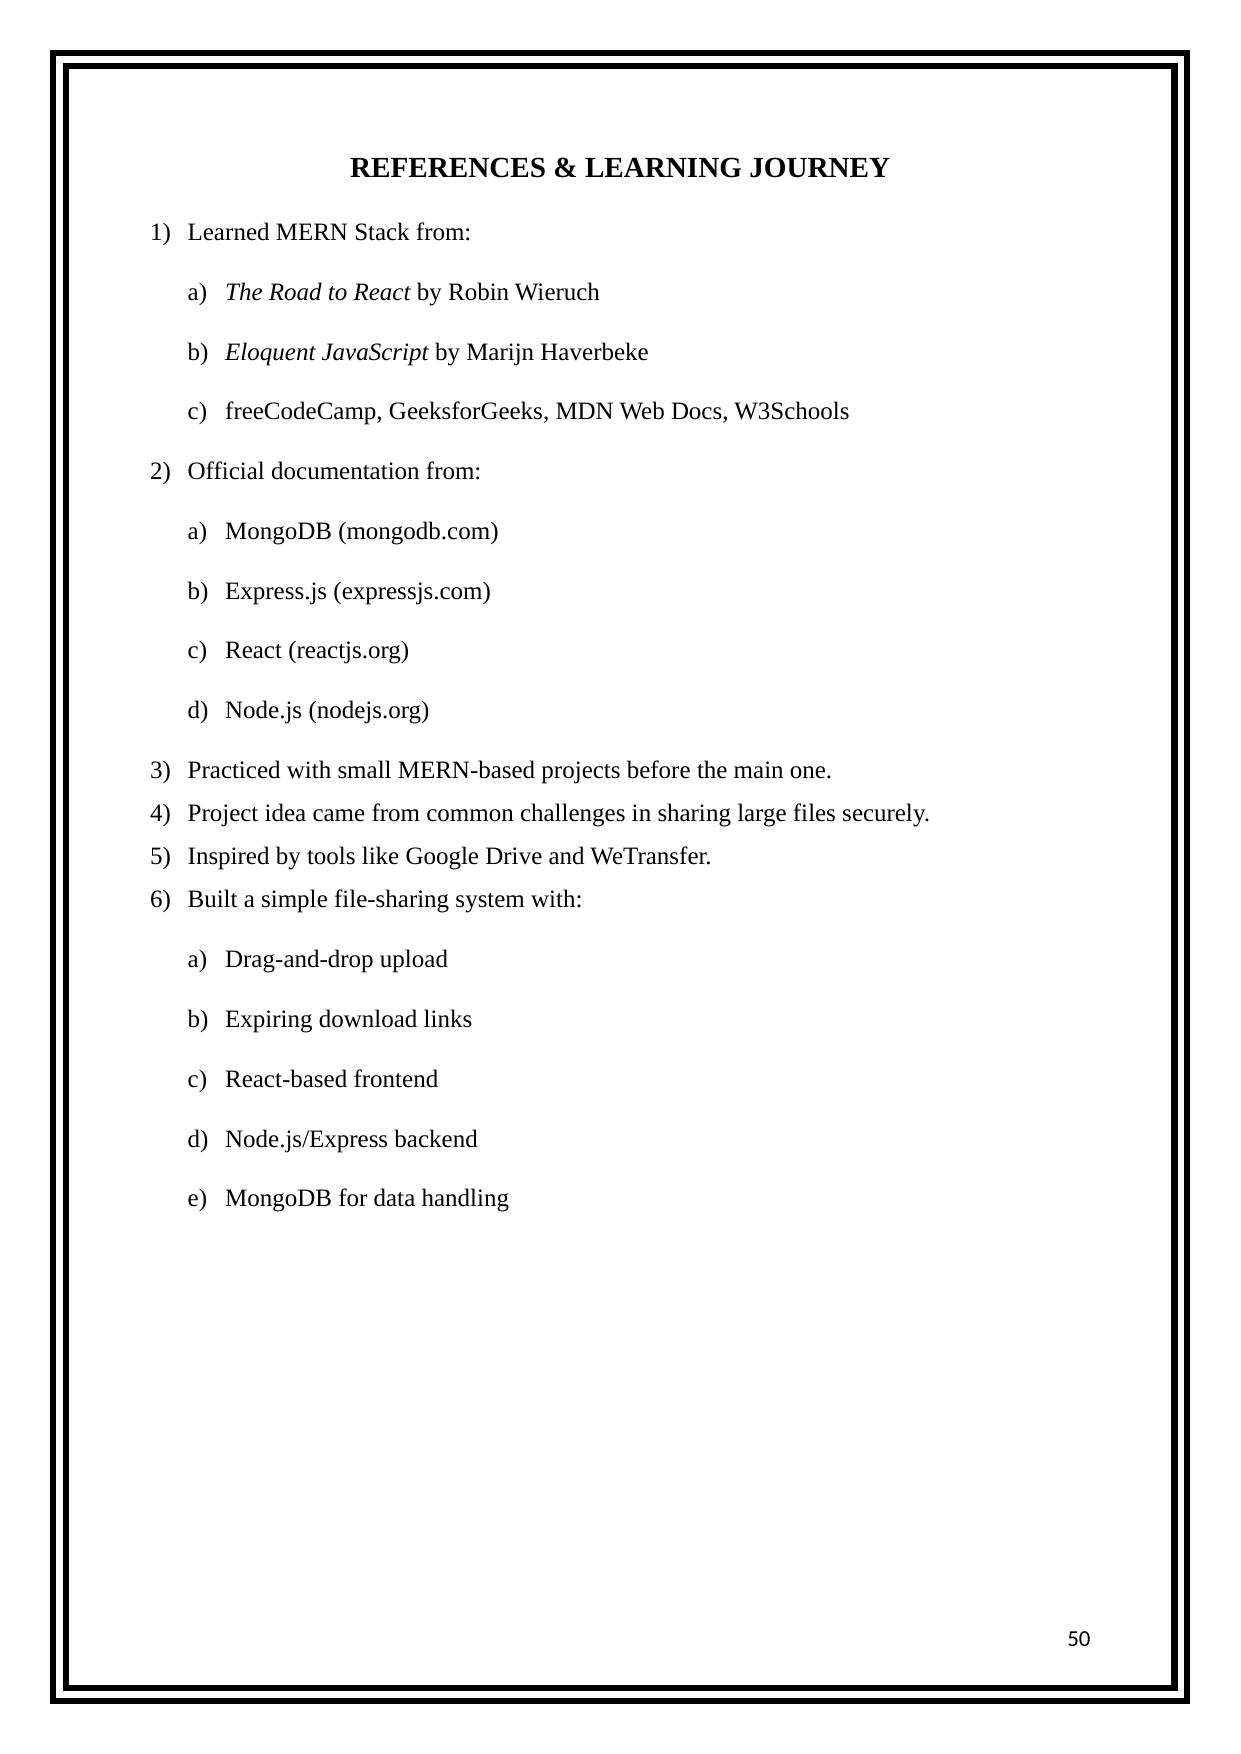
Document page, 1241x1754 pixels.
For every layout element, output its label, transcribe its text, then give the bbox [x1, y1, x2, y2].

list Project idea came from common challenges in sharing large files securely. [150, 798, 1090, 827]
list Built a simple file-sharing system with: [150, 884, 1090, 913]
list Drag-and-drop upload [187, 944, 1090, 973]
list MongoDB (mongodb.com) [187, 516, 1090, 545]
list Eloquent JavaScript by Marijn Haverbeke [187, 337, 1090, 365]
list Practiced with small MERN-based projects before the main one. [150, 755, 1090, 784]
list React (reactjs.org) [187, 636, 1090, 664]
list React-based frontend [187, 1064, 1090, 1093]
list Node.js (nodejs.org) [187, 695, 1090, 724]
list Expiring download links [187, 1004, 1090, 1033]
text REFERENCES & LEARNING JOURNEY [150, 150, 1090, 183]
list Learned MERN Stack from: [150, 217, 1090, 246]
list freeCodeCamp, GeeksforGeeks, MDN Web Docs, W3Schools [187, 396, 1090, 425]
list Express.js (expressjs.com) [187, 576, 1090, 604]
list Node.js/Express backend [187, 1124, 1090, 1152]
list Official documentation from: [150, 456, 1090, 485]
list The Road to React by Robin Wieruch [187, 277, 1090, 306]
list MongoDB for data handling [187, 1183, 1090, 1212]
list Inspired by tools like Google Drive and WeTransfer. [150, 841, 1090, 870]
